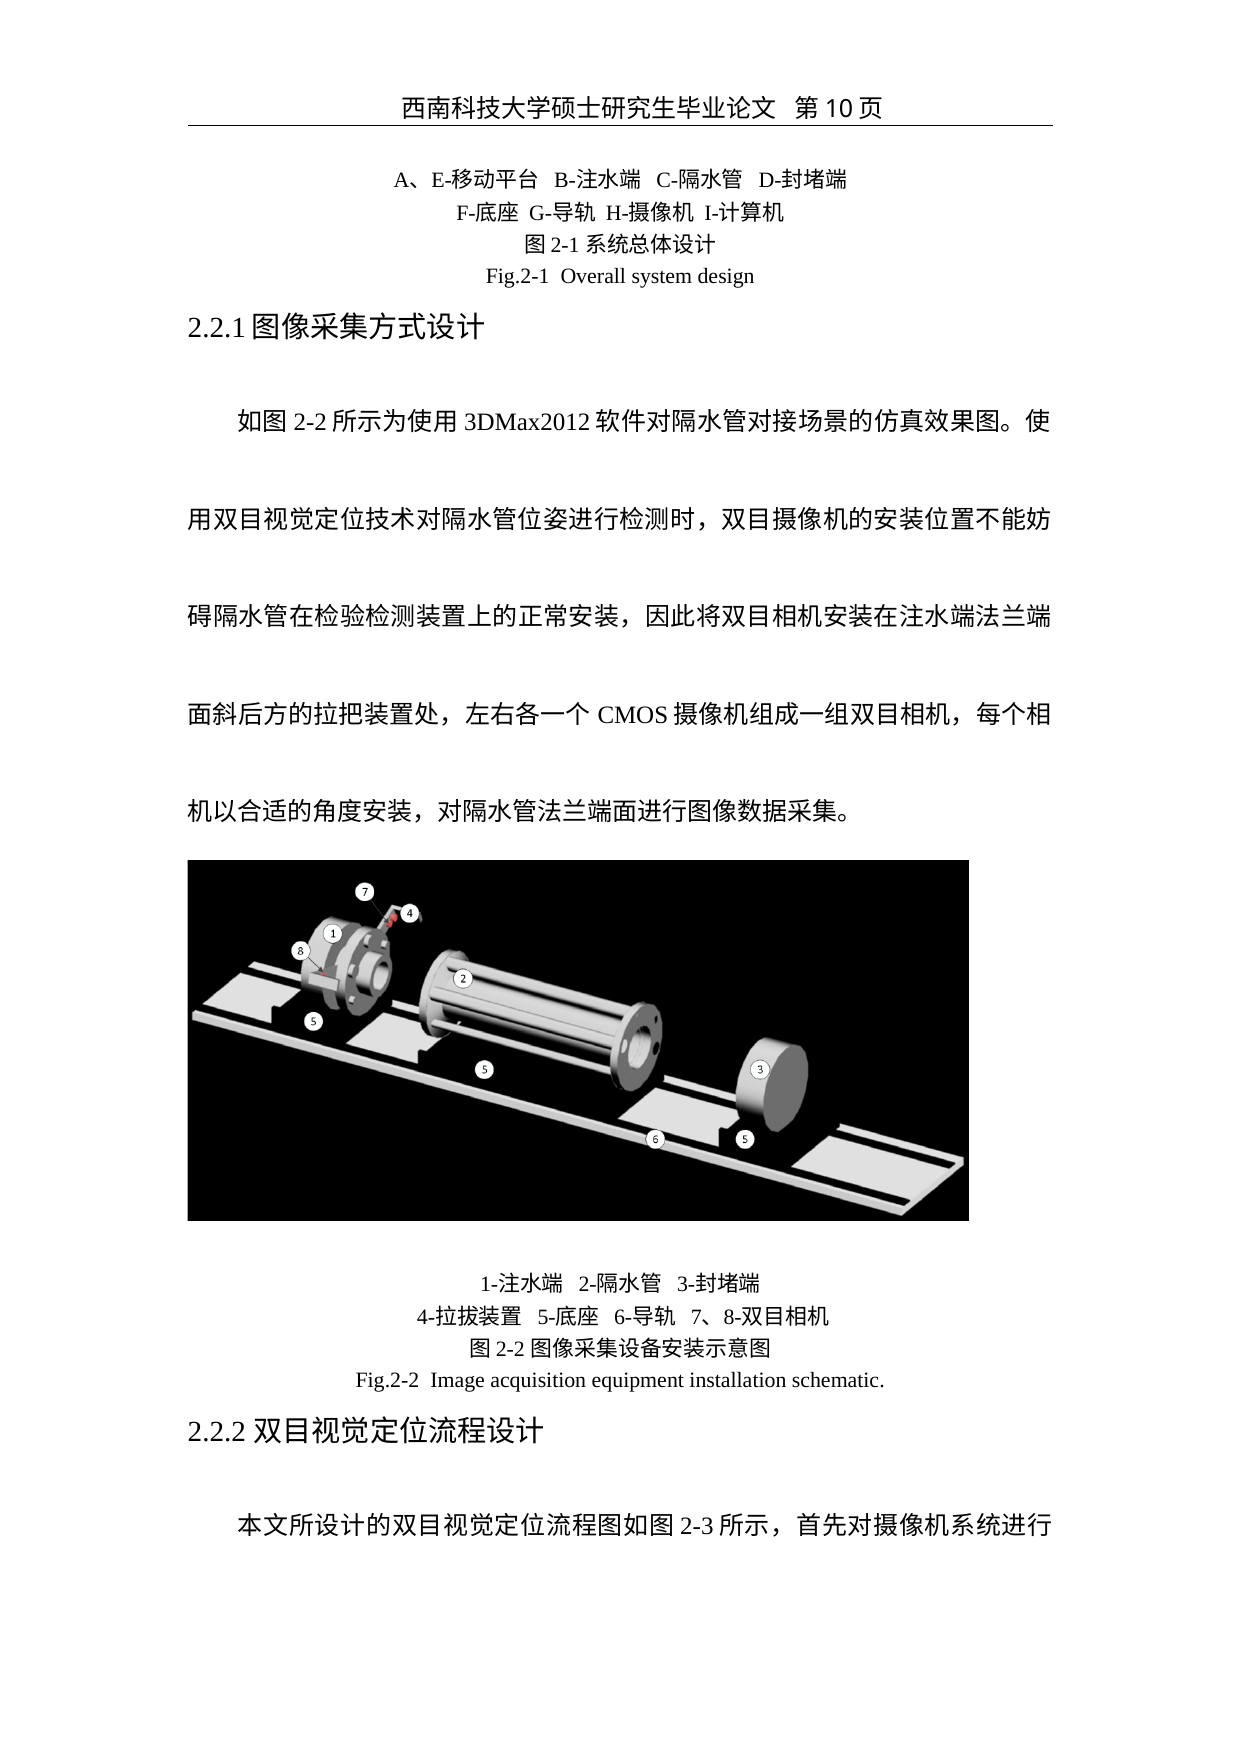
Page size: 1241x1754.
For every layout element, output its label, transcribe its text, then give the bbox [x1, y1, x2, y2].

text 4-拉拔装置 5-底座 6-导轨 7、8-双目相机 [187, 1298, 1053, 1331]
text 图2-1 系统总体设计 [187, 227, 1053, 259]
text F-底座 G-导轨 H-摄像机 I-计算机 [187, 194, 1053, 227]
text A、E-移动平台 B-注水端 C-隔水管 D-封堵端 [187, 162, 1053, 194]
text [187, 1491, 1053, 1556]
text 如图2-2所示为使用3DMax2012软件对隔水管对接场景的仿真效果图。使用双目视觉定位技术对隔水管位姿进行检测时，双目摄像机的安装位置不能妨碍隔水管在检验检测装置上的正常安装，因此将双目相机安装在注水端法兰端面斜后方的拉把装置处，左右各一个CMOS摄像机组成一组双目相机，每个相机以合适的角度安装，对隔水管法兰端面进行图像数据采集。 [187, 387, 1053, 842]
text Fig.2-2 Image acquisition equipment installation schematic. [187, 1363, 1053, 1396]
text 图2-2 图像采集设备安装示意图 [187, 1331, 1053, 1363]
text Fig.2-1 Overall system design [187, 259, 1053, 292]
subtitle 2.2.1图像采集方式设计 [187, 292, 1053, 357]
picture [187, 860, 969, 1221]
text 1-注水端 2-隔水管 3-封堵端 [187, 1266, 1053, 1298]
subtitle 2.2.2 双目视觉定位流程设计 [187, 1396, 1053, 1461]
